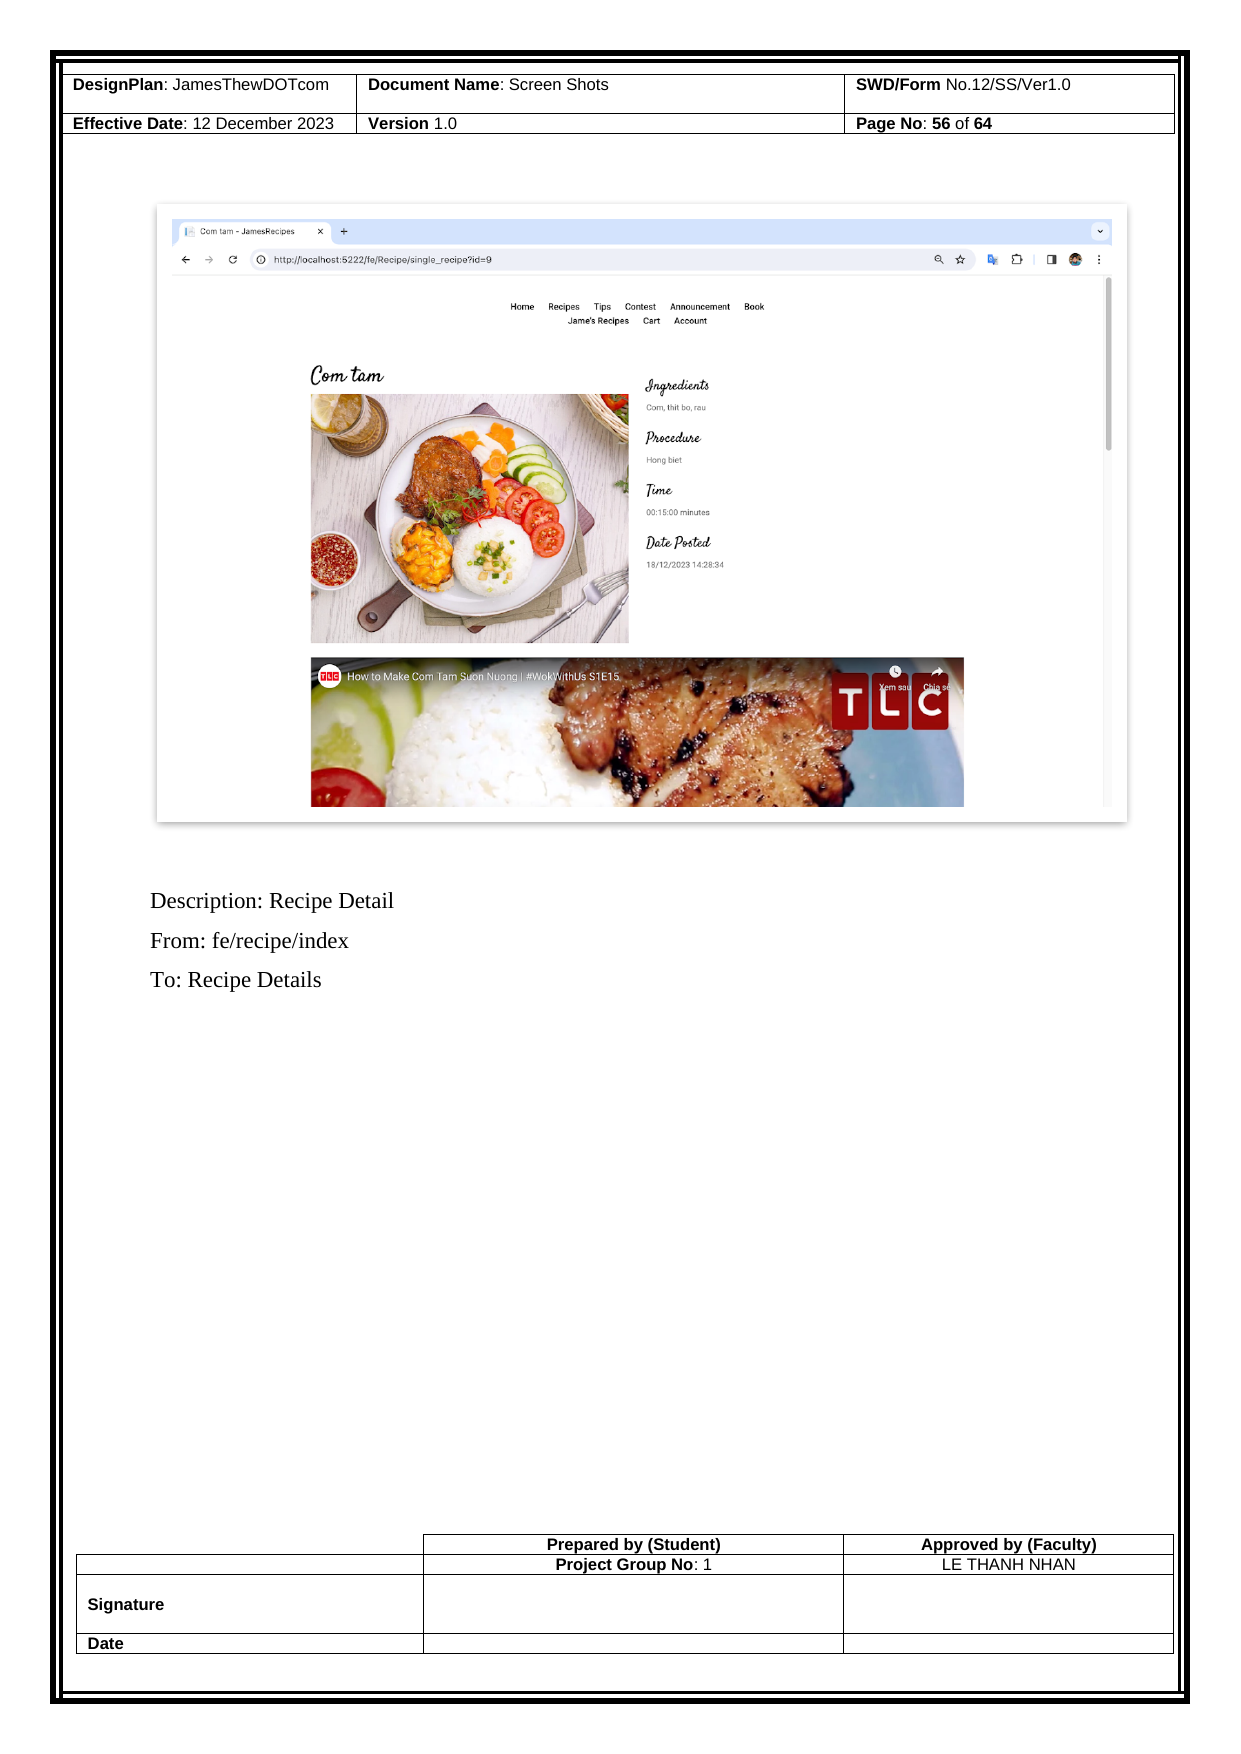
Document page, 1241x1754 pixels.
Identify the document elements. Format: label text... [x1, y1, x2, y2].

text Description: Recipe Detail [150, 887, 1090, 914]
text To: Recipe Details [150, 966, 1090, 993]
picture [172, 219, 1112, 807]
text From: fe/recipe/index [150, 927, 1090, 953]
